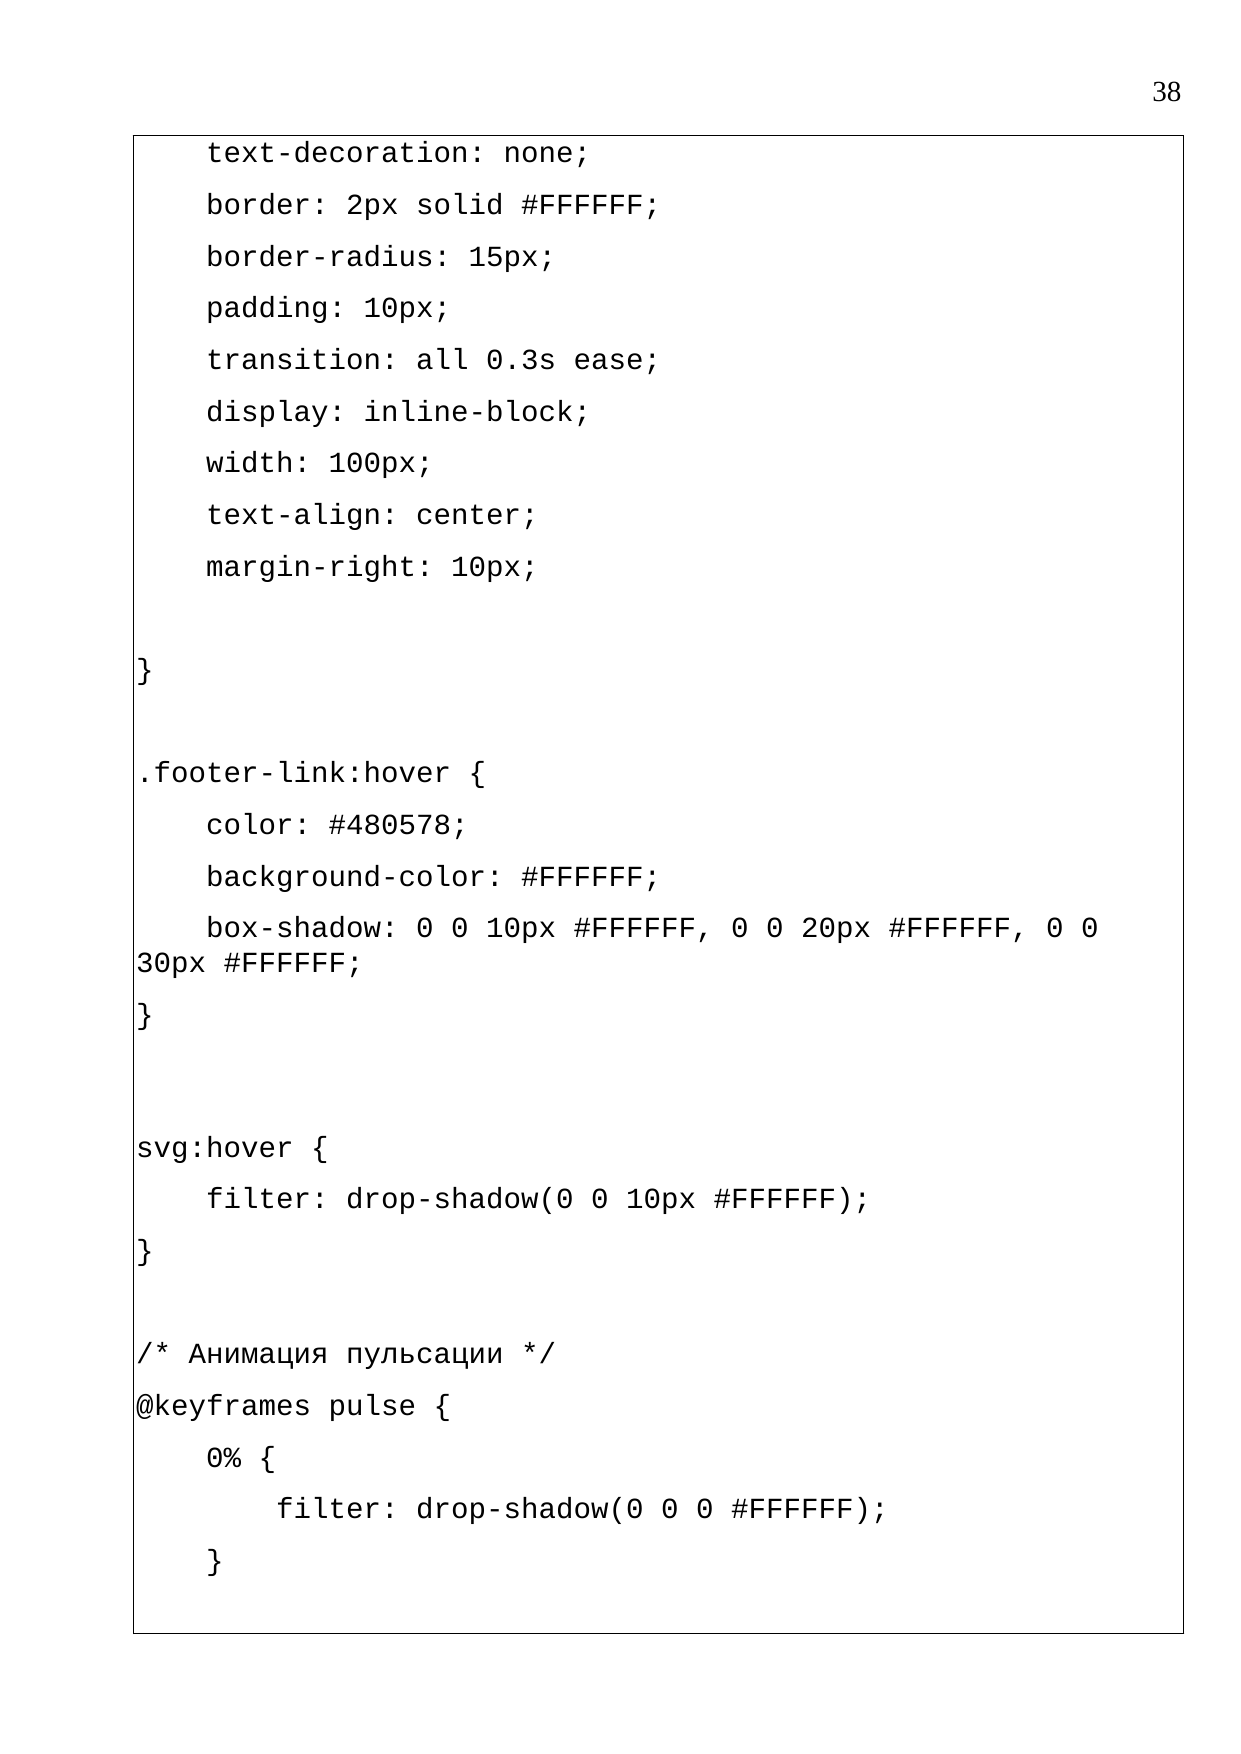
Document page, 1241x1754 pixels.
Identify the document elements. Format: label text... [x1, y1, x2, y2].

text background-color: #FFFFFF; [134, 859, 1183, 895]
text } [134, 1543, 1183, 1579]
text color: #480578; [134, 807, 1183, 843]
text display: inline-block; [134, 394, 1183, 430]
text border-radius: 15px; [134, 239, 1183, 275]
text .footer-link:hover { [134, 755, 1183, 792]
text border: 2px solid #FFFFFF; [134, 187, 1183, 223]
text padding: 10px; [134, 290, 1183, 327]
text /* Анимация пульсации */ [134, 1336, 1183, 1373]
text text-align: center; [134, 497, 1183, 533]
text box-shadow: 0 0 10px #FFFFFF, 0 0 20px #FFFFFF, 0 0 30px #FFFFFF; [134, 910, 1183, 982]
text filter: drop-shadow(0 0 0 #FFFFFF); [134, 1491, 1183, 1528]
text text-decoration: none; [134, 136, 1183, 172]
text } [134, 997, 1183, 1033]
text width: 100px; [134, 445, 1183, 482]
text 0% { [134, 1440, 1183, 1476]
text margin-right: 10px; [134, 549, 1183, 585]
text @keyframes pulse { [134, 1388, 1183, 1424]
text transition: all 0.3s ease; [134, 342, 1183, 378]
text } [134, 1233, 1183, 1269]
text filter: drop-shadow(0 0 10px #FFFFFF); [134, 1181, 1183, 1218]
text } [134, 652, 1183, 688]
text svg:hover { [134, 1130, 1183, 1166]
